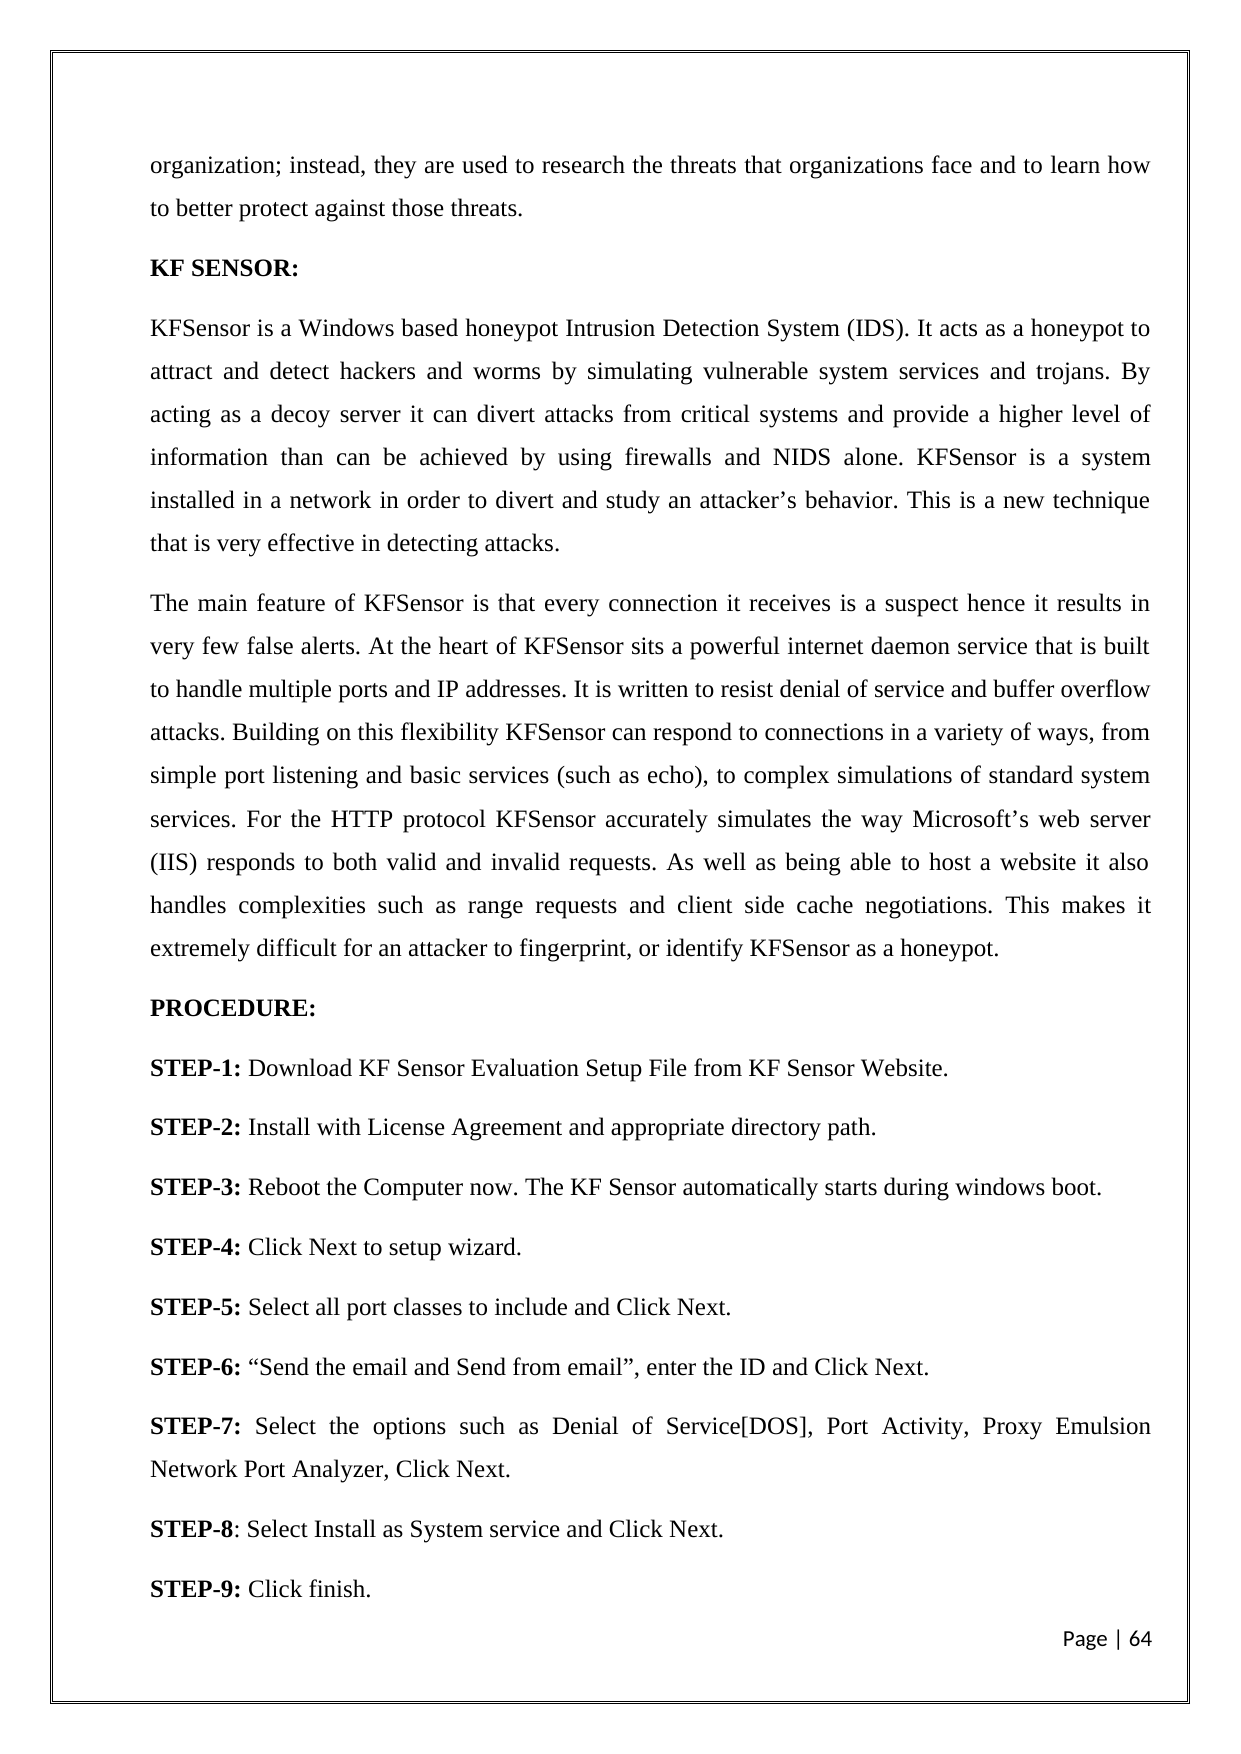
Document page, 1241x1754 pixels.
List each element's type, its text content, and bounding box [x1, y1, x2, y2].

text KF SENSOR: [150, 253, 1152, 282]
text PROCEDURE: [150, 993, 1152, 1022]
text STEP-6: “Send the email and Send from email”, enter the ID and Click Next. [150, 1352, 1152, 1380]
text STEP-1: Download KF Sensor Evaluation Setup File from KF Sensor Website. [150, 1053, 1152, 1081]
text STEP-8: Select Install as System service and Click Next. [150, 1514, 1152, 1543]
text STEP-7: Select the options such as Denial of Service[DOS], Port Activity, Proxy Emulsion Network Port Analyzer, Click Next. [150, 1411, 1152, 1483]
text KFSensor is a Windows based honeypot Intrusion Detection System (IDS). It acts as a honeypot to attract and detect hackers and worms by simulating vulnerable system services and trojans. By acting as a decoy server it can divert attacks from critical systems and provide a higher level of information than can be achieved by using firewalls and NIDS alone. KFSensor is a system installed in a network in order to divert and study an attacker’s behavior. This is a new technique that is very effective in detecting attacks. [150, 313, 1152, 557]
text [150, 150, 1152, 222]
text The main feature of KFSensor is that every connection it receives is a suspect hence it results in very few false alerts. At the heart of KFSensor sits a powerful internet daemon service that is built to handle multiple ports and IP addresses. It is written to resist denial of service and buffer overflow attacks. Building on this flexibility KFSensor can respond to connections in a variety of ways, from simple port listening and basic services (such as echo), to complex simulations of standard system services. For the HTTP protocol KFSensor accurately simulates the way Microsoft’s web server (IIS) responds to both valid and invalid requests. As well as being able to host a website it also handles complexities such as range requests and client side cache negotiations. This makes it extremely difficult for an attacker to fingerprint, or identify KFSensor as a honeypot. [150, 588, 1152, 962]
text STEP-9: Click finish. [150, 1574, 1152, 1603]
text STEP-4: Click Next to setup wizard. [150, 1232, 1152, 1261]
text STEP-5: Select all port classes to include and Click Next. [150, 1292, 1152, 1321]
text STEP-2: Install with License Agreement and appropriate directory path. [150, 1112, 1152, 1141]
text STEP-3: Reboot the Computer now. The KF Sensor automatically starts during windows boot. [150, 1172, 1152, 1201]
